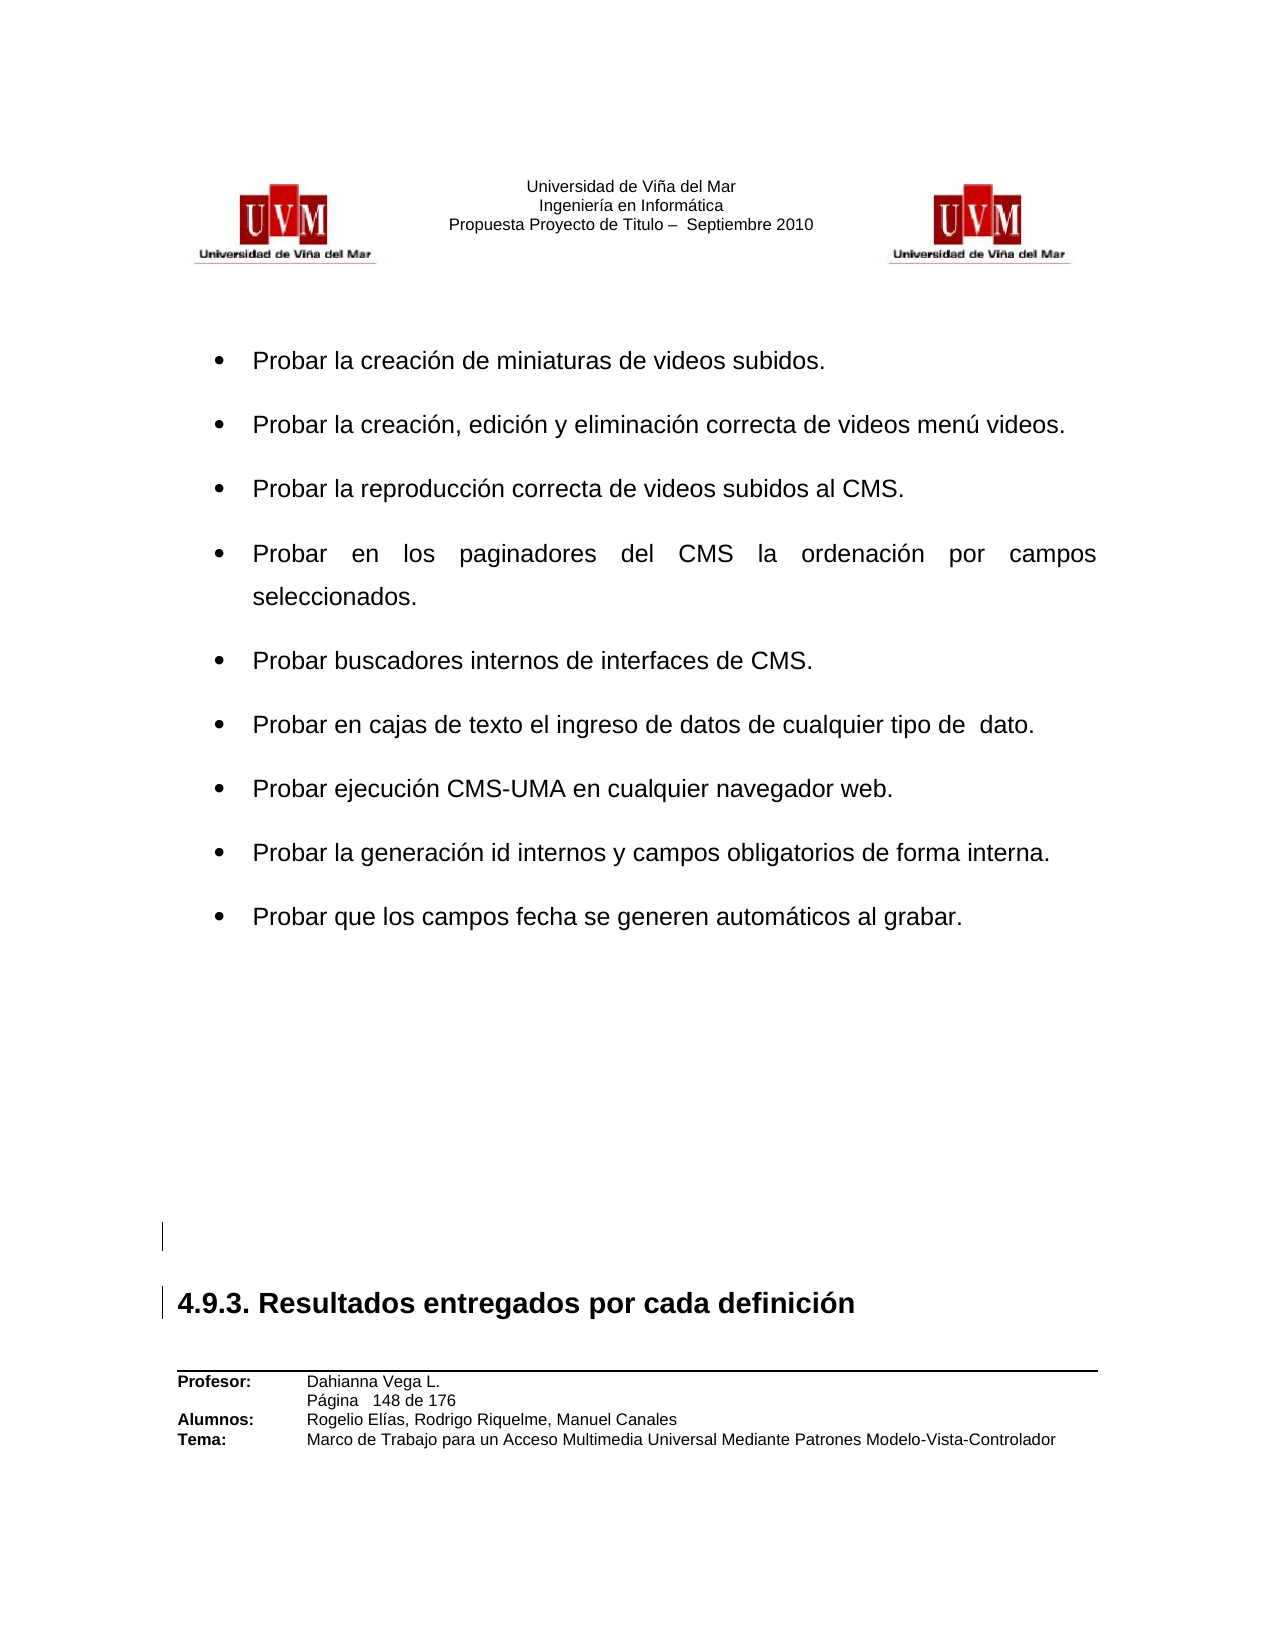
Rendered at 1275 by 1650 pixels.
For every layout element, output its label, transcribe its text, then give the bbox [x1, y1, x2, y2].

list Probar la generación id internos y campos obligatorios de forma interna. [215, 838, 1098, 867]
list Probar ejecución CMS-UMA en cualquier navegador web. [215, 774, 1098, 803]
list Probar la reproducción correcta de videos subidos al CMS. [215, 474, 1098, 503]
picture [871, 176, 1084, 267]
picture [177, 176, 390, 267]
list Probar en los paginadores del CMS la ordenación por campos seleccionados. [215, 538, 1098, 611]
list Probar la creación de miniaturas de videos subidos. [215, 346, 1098, 375]
list Probar que los campos fecha se generen automáticos al grabar. [215, 902, 1098, 931]
subtitle 4.9.3. Resultados entregados por cada definición [177, 1286, 1098, 1319]
list Probar en cajas de texto el ingreso de datos de cualquier tipo de dato. [215, 710, 1098, 739]
list Probar la creación, edición y eliminación correcta de videos menú videos. [215, 410, 1098, 439]
list Probar buscadores internos de interfaces de CMS. [215, 646, 1098, 674]
